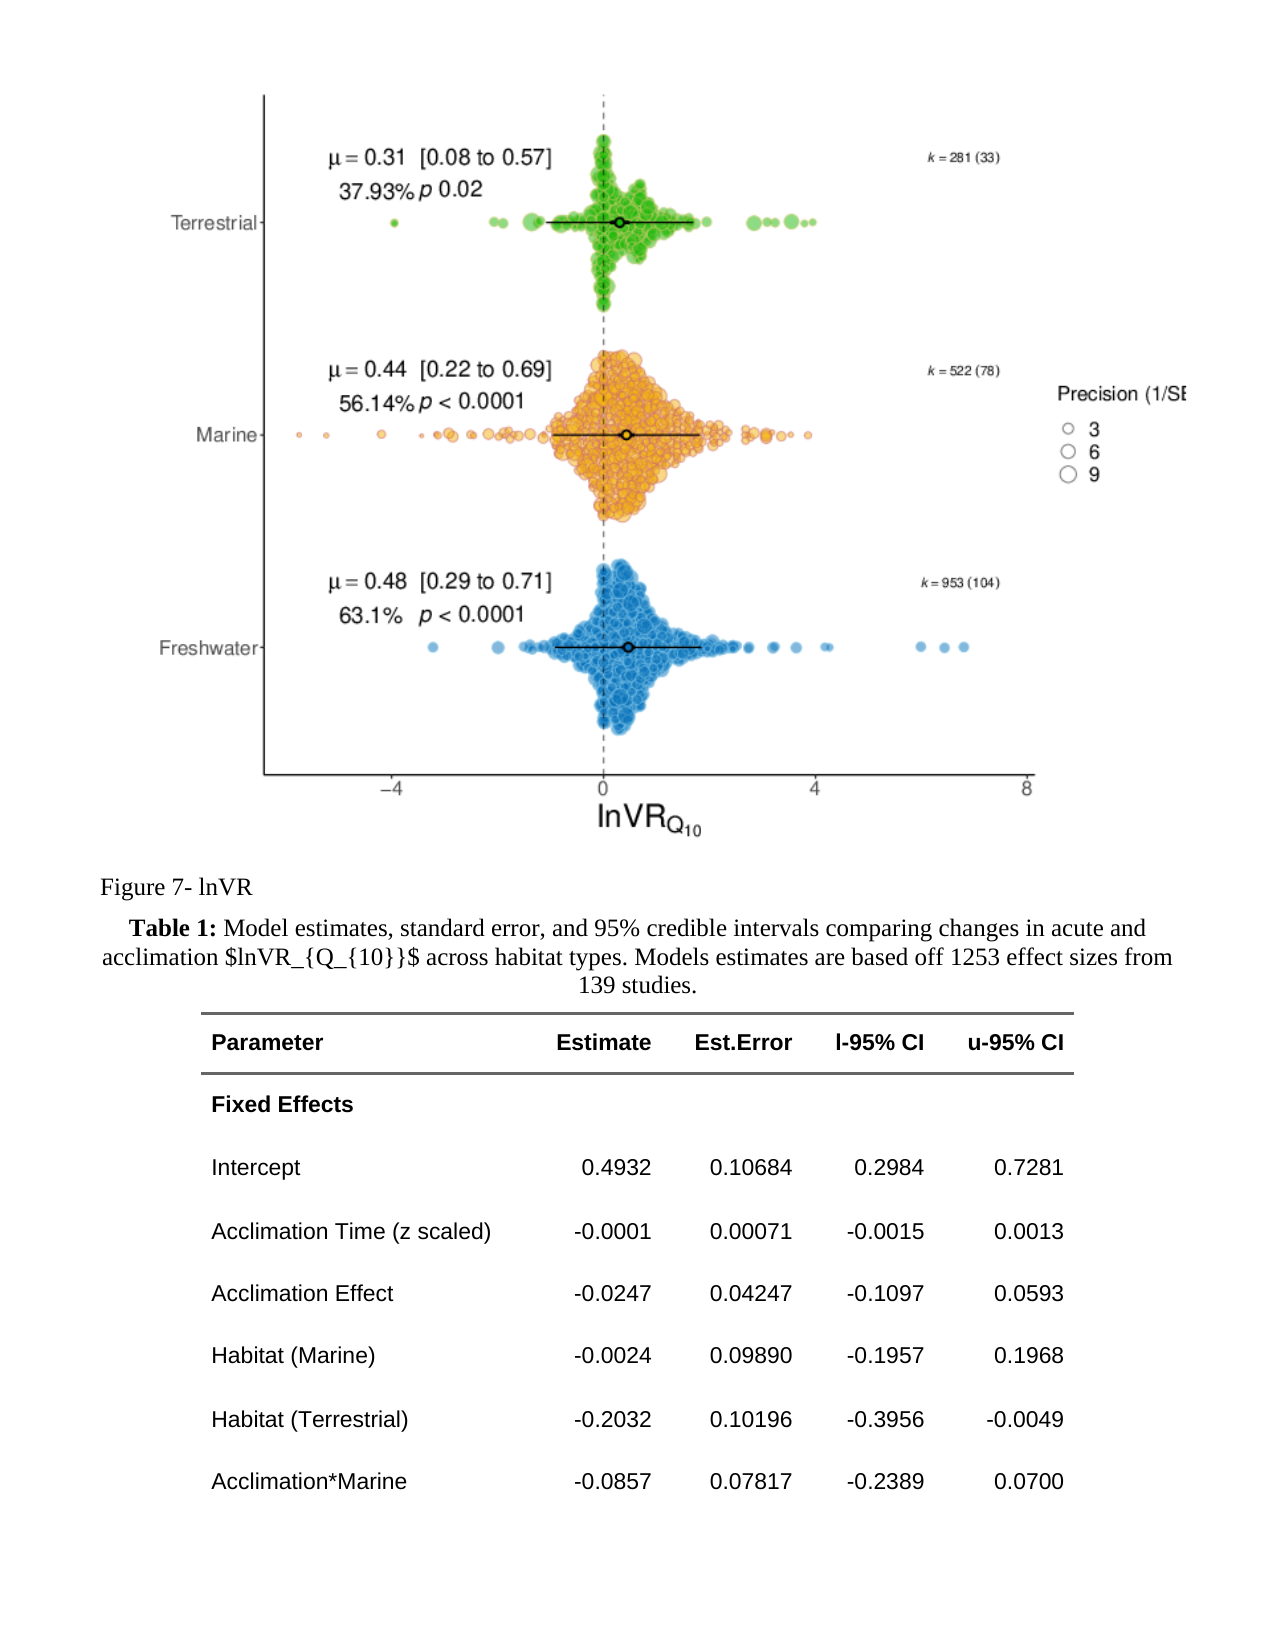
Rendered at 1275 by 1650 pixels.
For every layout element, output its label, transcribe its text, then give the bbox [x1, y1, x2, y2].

table_cell Acclimation*Marine [201, 1452, 524, 1512]
table_cell -0.0015 [803, 1200, 934, 1264]
table_cell 0.09890 [662, 1324, 803, 1388]
table_cell 0.10196 [662, 1388, 803, 1452]
table_header Figure 7- lnVR [89, 89, 1186, 913]
table_cell 0.7281 [935, 1136, 1074, 1200]
table_cell -0.1957 [803, 1324, 934, 1388]
table_cell -0.2389 [803, 1452, 934, 1512]
table_cell -0.2032 [524, 1388, 662, 1452]
table_cell -0.0857 [524, 1452, 662, 1512]
table_header Estimate [524, 1015, 662, 1072]
picture [118, 88, 1187, 851]
table_header l-95% CI [803, 1015, 934, 1072]
table_cell 0.0013 [935, 1200, 1074, 1264]
table_cell Intercept [201, 1136, 524, 1200]
table_cell -0.0024 [524, 1324, 662, 1388]
table_header Est.Error [662, 1015, 803, 1072]
table_cell Acclimation Effect [201, 1264, 524, 1324]
table_cell Habitat (Marine) [201, 1324, 524, 1388]
table_header Parameter [201, 1015, 524, 1072]
table_cell -0.0001 [524, 1200, 662, 1264]
table_cell 0.2984 [803, 1136, 934, 1200]
table_cell -0.0247 [524, 1264, 662, 1324]
table_header u-95% CI [935, 1015, 1074, 1072]
text Table : Model estimates, standard error, and 95% credible intervals comparing changes in acute and acclimation $lnVR_{Q_{10}}$ across habitat types. Models estimates are based off 1253 effect sizes from 139 studies. [89, 913, 1186, 999]
table_cell 0.07817 [662, 1452, 803, 1512]
table_cell -0.0049 [935, 1388, 1074, 1452]
table_cell 0.4932 [524, 1136, 662, 1200]
table_cell 0.04247 [662, 1264, 803, 1324]
table_cell 0.0593 [935, 1264, 1074, 1324]
table_cell Habitat (Terrestrial) [201, 1388, 524, 1452]
table_cell 0.0700 [935, 1452, 1074, 1512]
table_cell 0.10684 [662, 1136, 803, 1200]
table_cell -0.3956 [803, 1388, 934, 1452]
table_cell 0.1968 [935, 1324, 1074, 1388]
table_cell 0.00071 [662, 1200, 803, 1264]
table_cell -0.1097 [803, 1264, 934, 1324]
table_cell Acclimation Time (z scaled) [201, 1200, 524, 1264]
table_cell Fixed Effects [201, 1075, 1074, 1136]
